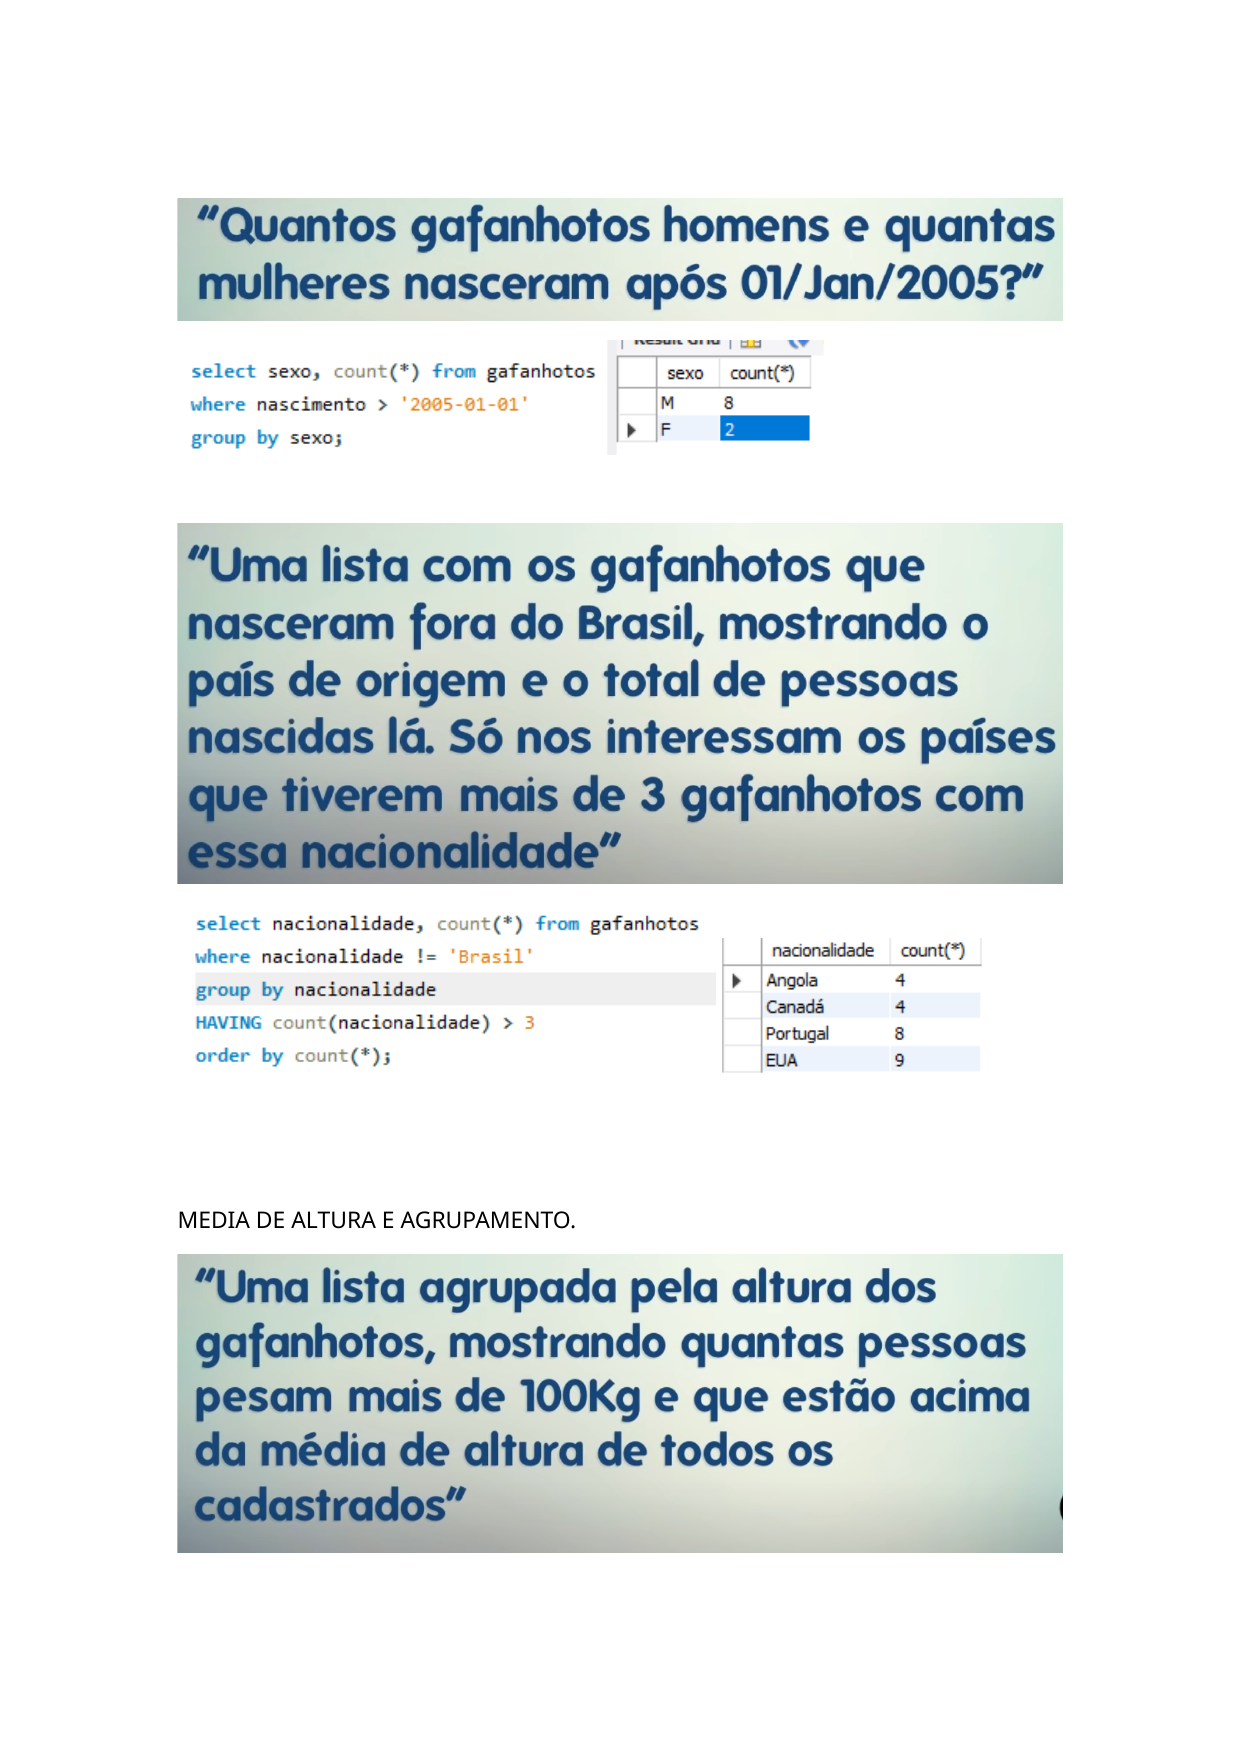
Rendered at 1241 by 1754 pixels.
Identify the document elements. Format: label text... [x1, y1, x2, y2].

picture [177, 340, 601, 455]
text MEDIA DE ALTURA E AGRUPAMENTO. [177, 1204, 1063, 1235]
picture [177, 198, 1063, 321]
picture [722, 938, 982, 1084]
picture [606, 340, 824, 455]
picture [177, 902, 717, 1084]
picture [177, 1254, 1063, 1553]
picture [177, 523, 1063, 884]
